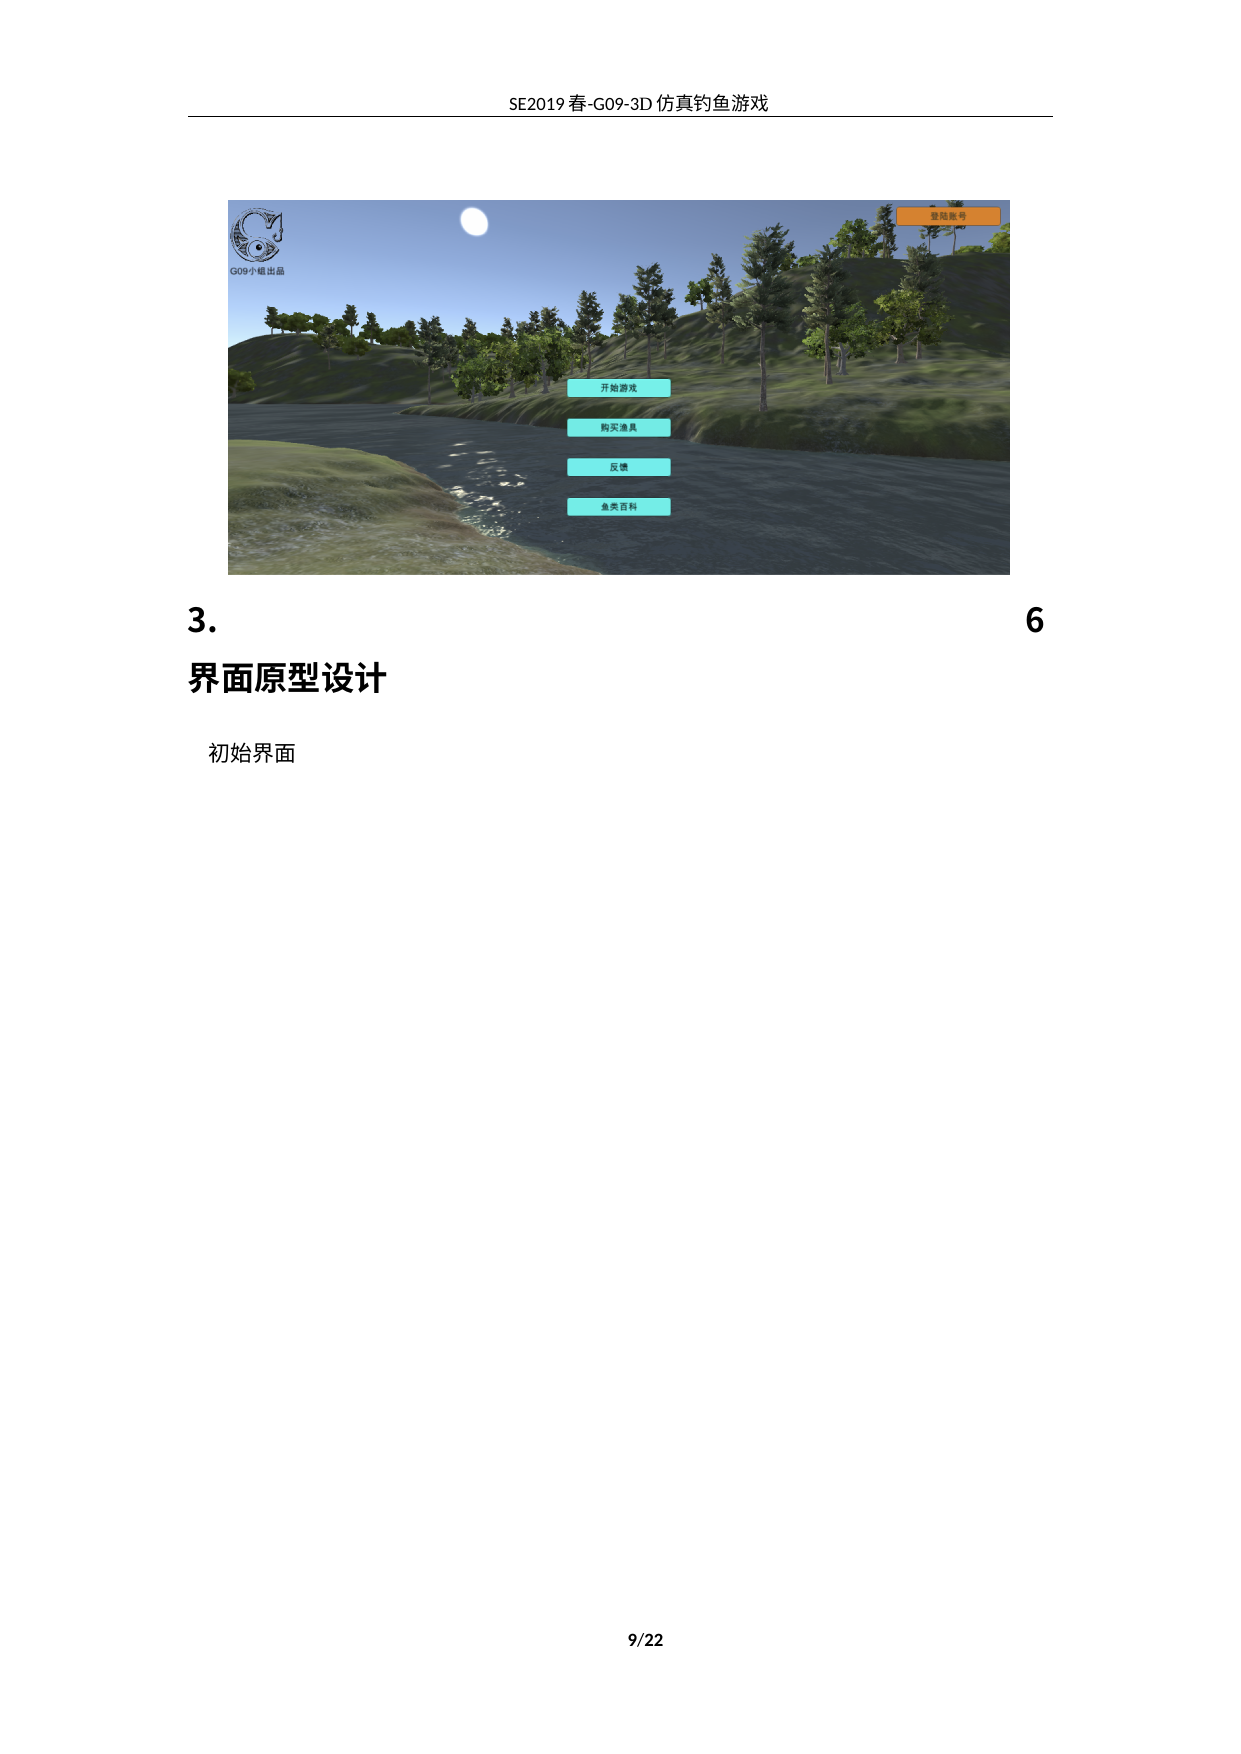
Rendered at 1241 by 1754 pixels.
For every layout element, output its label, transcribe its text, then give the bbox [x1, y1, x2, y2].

picture [227, 200, 1010, 575]
text 初始界面 [187, 736, 1053, 768]
